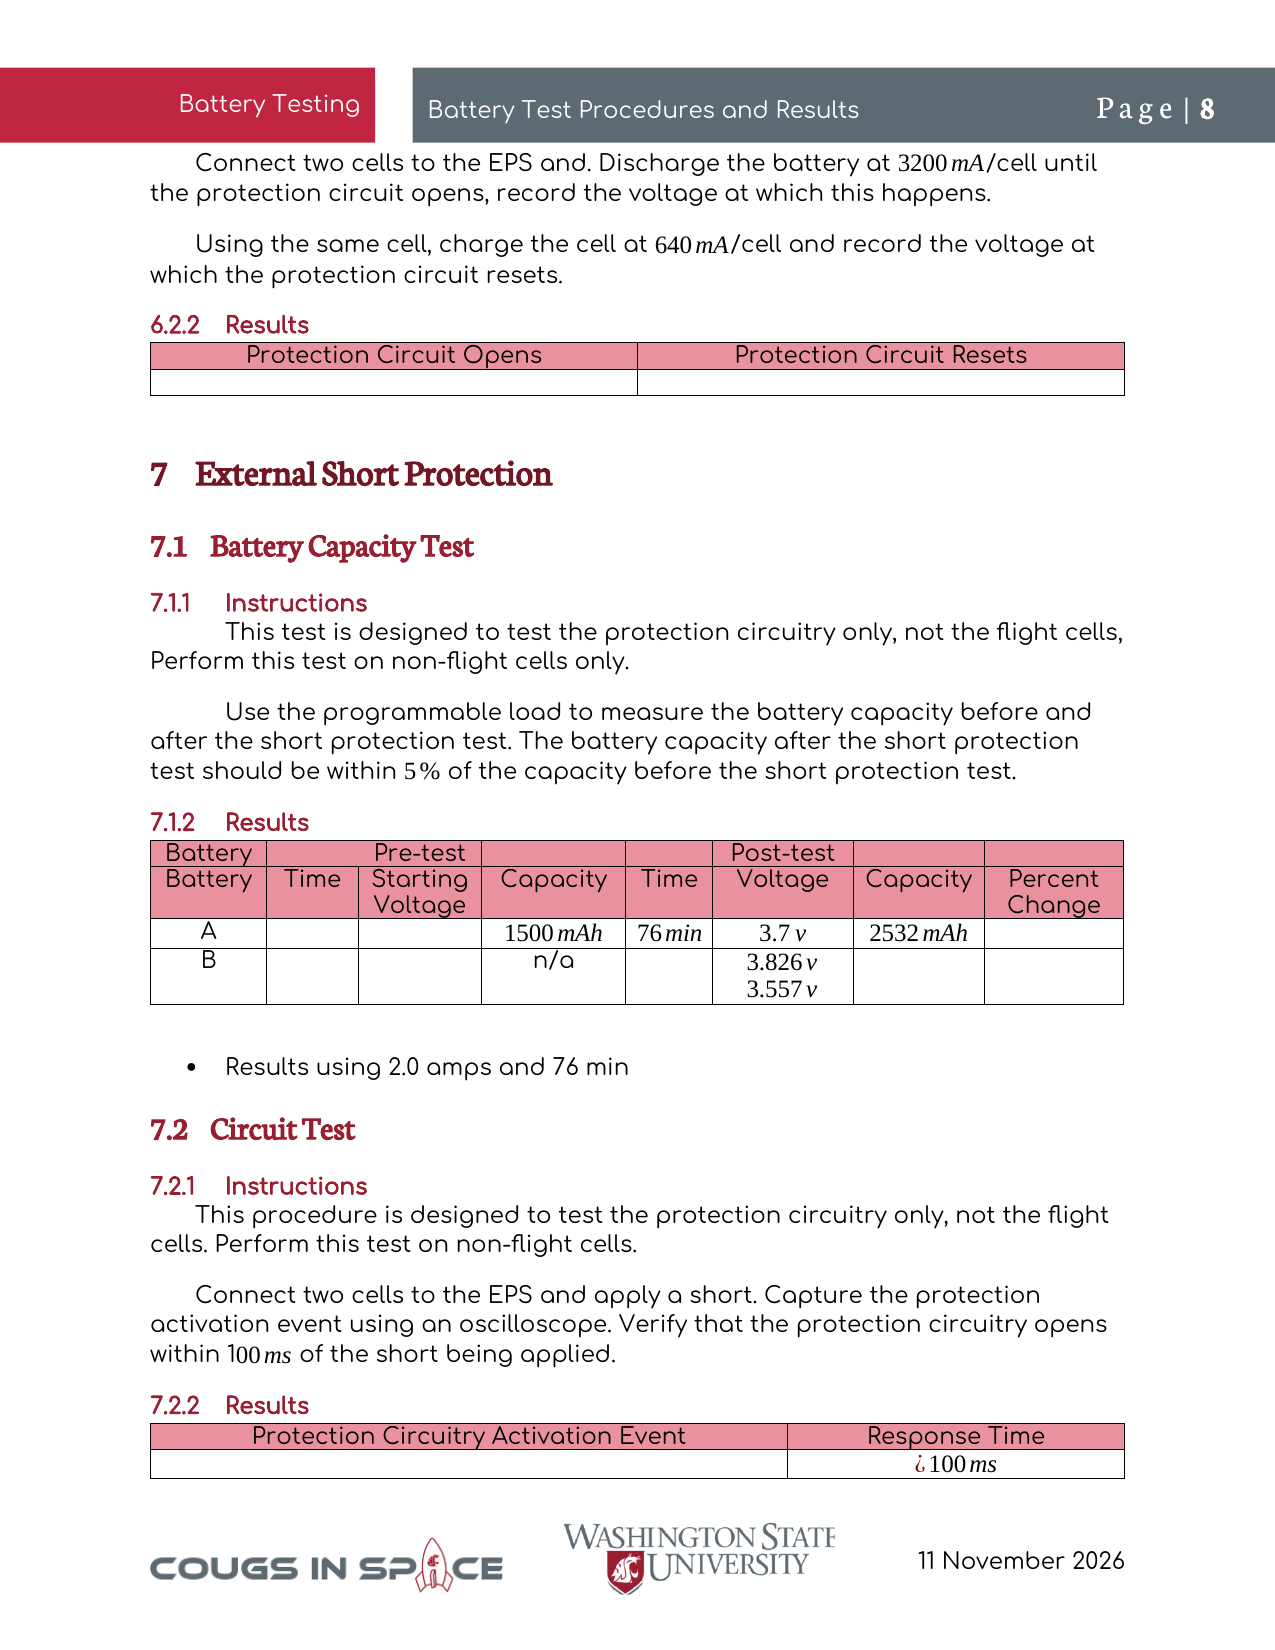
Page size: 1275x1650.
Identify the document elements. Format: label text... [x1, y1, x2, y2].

table_header Protection Circuit Opens [151, 343, 637, 369]
table_header [985, 841, 1123, 866]
table_cell [638, 370, 1124, 395]
table_cell [267, 919, 358, 947]
table_cell [626, 949, 712, 1004]
table_cell n/a [482, 949, 625, 1004]
table_header Protection Circuitry Activation Event [151, 1424, 787, 1449]
table_cell [985, 919, 1123, 947]
table_cell [482, 919, 625, 947]
table_header Pre-test [358, 841, 481, 866]
table_cell Starting Voltage [359, 867, 481, 918]
table_cell [267, 949, 358, 1004]
table_cell [626, 919, 712, 947]
table_header Response Time [788, 1424, 1124, 1449]
table_cell [359, 919, 481, 947]
table_cell [985, 949, 1123, 1004]
subtitle Results [150, 1393, 1125, 1419]
text Using the same cell, charge the cell at /cell and record the voltage at which the protection circuit resets. [150, 231, 1125, 288]
text This procedure is designed to test the protection circuitry only, not the flight cells. Perform this test on non-flight cells. [150, 1203, 1125, 1258]
subtitle External Short Protection [150, 446, 1125, 494]
table_cell [151, 1450, 787, 1478]
table_cell Battery [151, 867, 266, 918]
table_cell B [151, 949, 266, 1004]
table_cell Capacity [854, 867, 984, 918]
table_cell [713, 949, 853, 1004]
table_header [626, 841, 712, 866]
text Use the programmable load to measure the battery capacity before and after the short protection test. The battery capacity after the short protection test should be within of the capacity before the short protection test. [150, 700, 1125, 786]
table_header [267, 841, 358, 866]
table_cell Time [267, 867, 358, 918]
table_header Battery [151, 841, 266, 866]
table_header Post-test [713, 841, 853, 866]
text Connect two cells to the EPS and. Discharge the battery at /cell until the protection circuit opens, record the voltage at which this happens. [150, 150, 1125, 207]
subtitle Results [150, 810, 1125, 836]
table_cell [854, 919, 984, 947]
table_header [854, 841, 984, 866]
table_cell [151, 370, 637, 395]
table_cell Capacity [482, 867, 625, 918]
picture [562, 1522, 835, 1594]
subtitle Instructions [150, 1174, 1125, 1200]
list Results using 2.0 amps and 76 min [187, 1055, 1125, 1080]
picture [150, 1537, 503, 1594]
text Connect two cells to the EPS and apply a short. Capture the protection activation event using an oscilloscope. Verify that the protection circuitry opens within 1 of the short being applied. [150, 1283, 1125, 1369]
table_cell [854, 949, 984, 1004]
text This test is designed to test the protection circuitry only, not the flight cells, Perform this test on non-flight cells only. [150, 620, 1125, 675]
table_header [482, 841, 625, 866]
subtitle Battery Capacity Test [150, 522, 1125, 564]
table_cell Voltage [713, 867, 853, 918]
table_cell [359, 949, 481, 1004]
table_cell Time [626, 867, 712, 918]
table_cell [788, 1450, 1124, 1478]
table_header Protection Circuit Resets [638, 343, 1124, 369]
subtitle Instructions [150, 591, 1125, 617]
table_cell A [151, 919, 266, 947]
subtitle Circuit Test [150, 1105, 1125, 1147]
subtitle Results [150, 313, 1125, 338]
table_cell Percent Change [985, 867, 1123, 918]
table_cell [713, 919, 853, 947]
